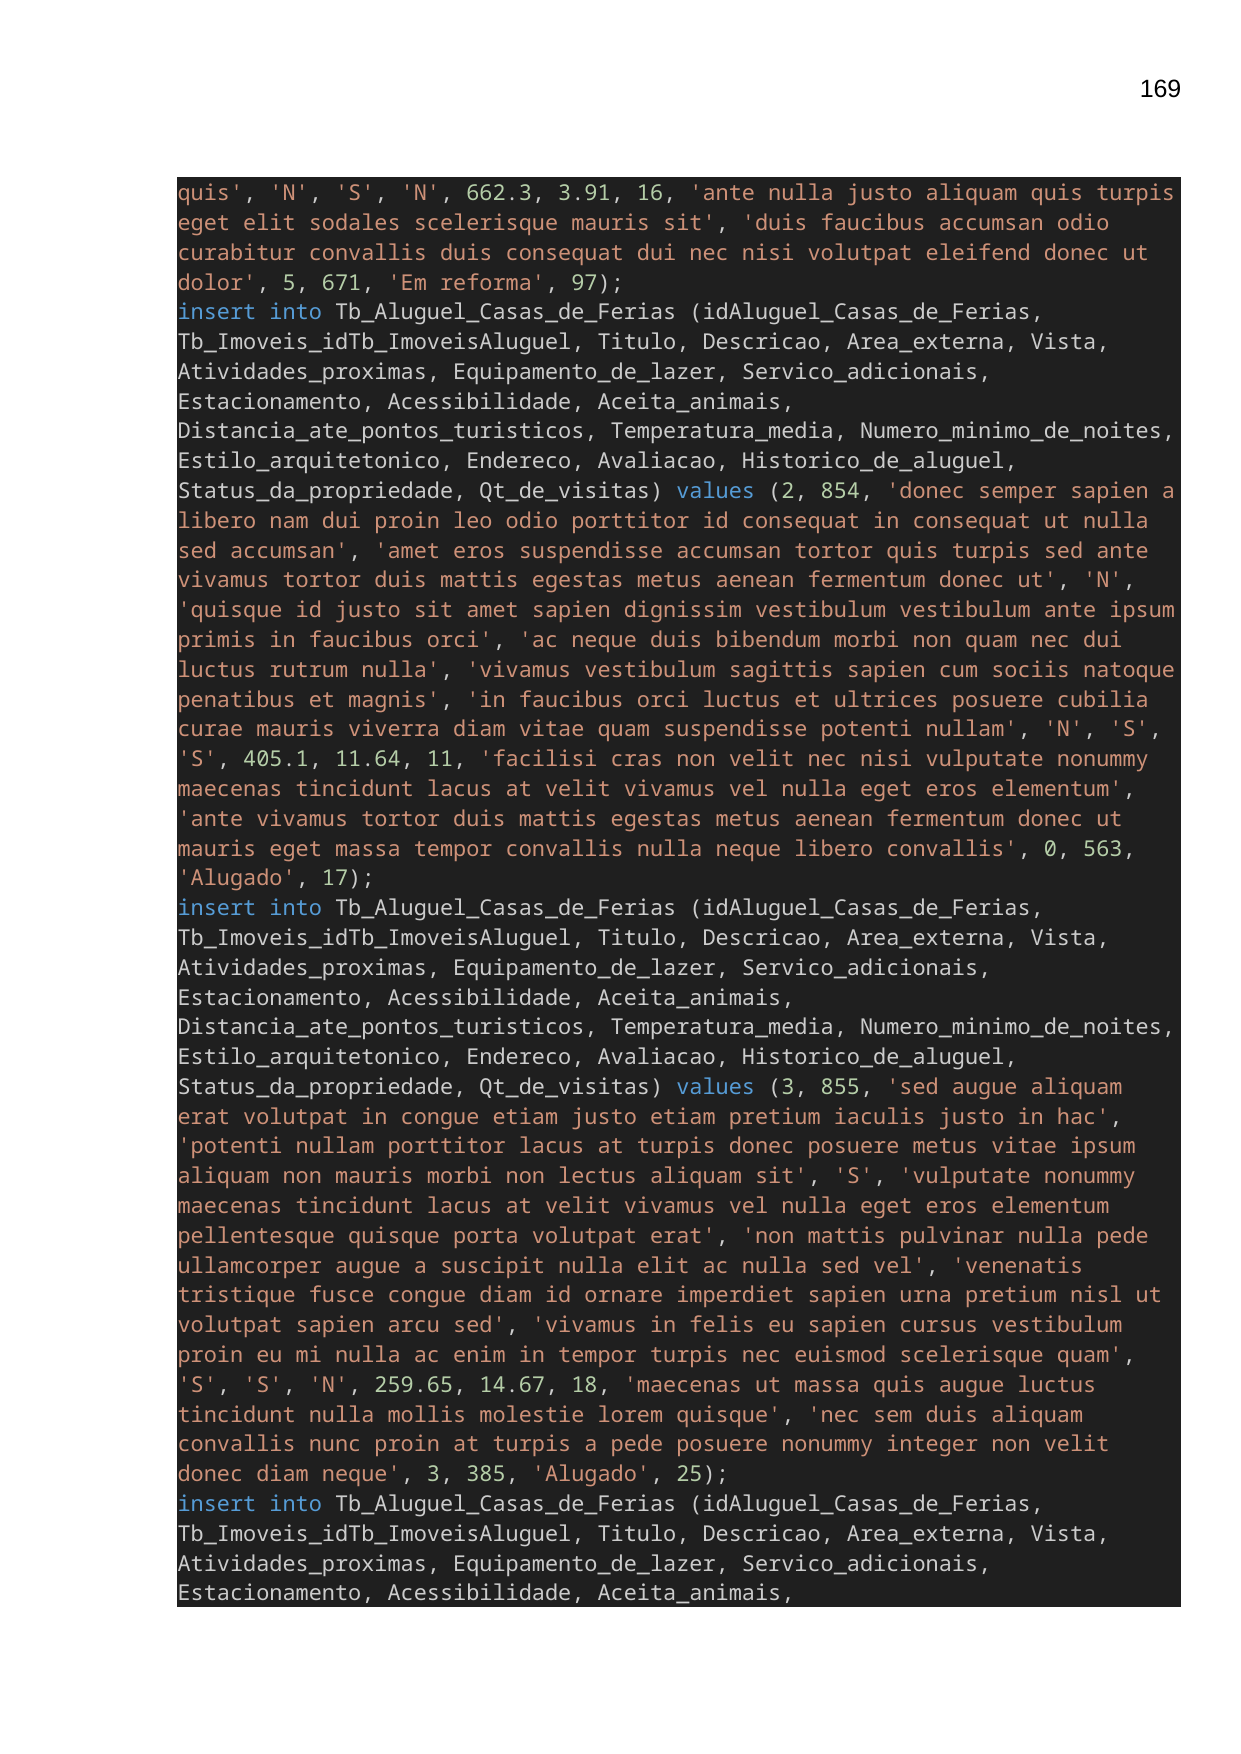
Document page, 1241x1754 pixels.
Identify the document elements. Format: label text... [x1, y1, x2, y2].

text insert into Tb_Aluguel_Casas_de_Ferias (idAluguel_Casas_de_Ferias, Tb_Imoveis_idTb_ImoveisAluguel, Titulo, Descricao, Area_externa, Vista, Atividades_proximas, Equipamento_de_lazer, Servico_adicionais, Estacionamento, Acessibilidade, Aceita_animais, Distancia_ate_pontos_turisticos, Temperatura_media, Numero_minimo_de_noites, Estilo_arquitetonico, Endereco, Avaliacao, Historico_de_aluguel, Status_da_propriedade, Qt_de_visitas) values (2, 854, 'donec semper sapien a libero nam dui proin leo odio porttitor id consequat in consequat ut nulla sed accumsan', 'amet eros suspendisse accumsan tortor quis turpis sed ante vivamus tortor duis mattis egestas metus aenean fermentum donec ut', 'N', 'quisque id justo sit amet sapien dignissim vestibulum vestibulum ante ipsum primis in faucibus orci', 'ac neque duis bibendum morbi non quam nec dui luctus rutrum nulla', 'vivamus vestibulum sagittis sapien cum sociis natoque penatibus et magnis', 'in faucibus orci luctus et ultrices posuere cubilia curae mauris viverra diam vitae quam suspendisse potenti nullam', 'N', 'S', 'S', 405.1, 11.64, 11, 'facilisi cras non velit nec nisi vulputate nonummy maecenas tincidunt lacus at velit vivamus vel nulla eget eros elementum', 'ante vivamus tortor duis mattis egestas metus aenean fermentum donec ut mauris eget massa tempor convallis nulla neque libero convallis', 0, 563, 'Alugado', 17); [177, 296, 1181, 892]
text insert into Tb_Aluguel_Casas_de_Ferias (idAluguel_Casas_de_Ferias, Tb_Imoveis_idTb_ImoveisAluguel, Titulo, Descricao, Area_externa, Vista, Atividades_proximas, Equipamento_de_lazer, Servico_adicionais, Estacionamento, Acessibilidade, Aceita_animais, Distancia_ate_pontos_turisticos, Temperatura_media, Numero_minimo_de_noites, Estilo_arquitetonico, Endereco, Avaliacao, Historico_de_aluguel, Status_da_propriedade, Qt_de_visitas) values (3, 855, 'sed augue aliquam erat volutpat in congue etiam justo etiam pretium iaculis justo in hac', 'potenti nullam porttitor lacus at turpis donec posuere metus vitae ipsum aliquam non mauris morbi non lectus aliquam sit', 'S', 'vulputate nonummy maecenas tincidunt lacus at velit vivamus vel nulla eget eros elementum pellentesque quisque porta volutpat erat', 'non mattis pulvinar nulla pede ullamcorper augue a suscipit nulla elit ac nulla sed vel', 'venenatis tristique fusce congue diam id ornare imperdiet sapien urna pretium nisl ut volutpat sapien arcu sed', 'vivamus in felis eu sapien cursus vestibulum proin eu mi nulla ac enim in tempor turpis nec euismod scelerisque quam', 'S', 'S', 'N', 259.65, 14.67, 18, 'maecenas ut massa quis augue luctus tincidunt nulla mollis molestie lorem quisque', 'nec sem duis aliquam convallis nunc proin at turpis a pede posuere nonummy integer non velit donec diam neque', 3, 385, 'Alugado', 25); [177, 892, 1181, 1488]
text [177, 177, 1181, 296]
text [177, 1488, 1181, 1607]
